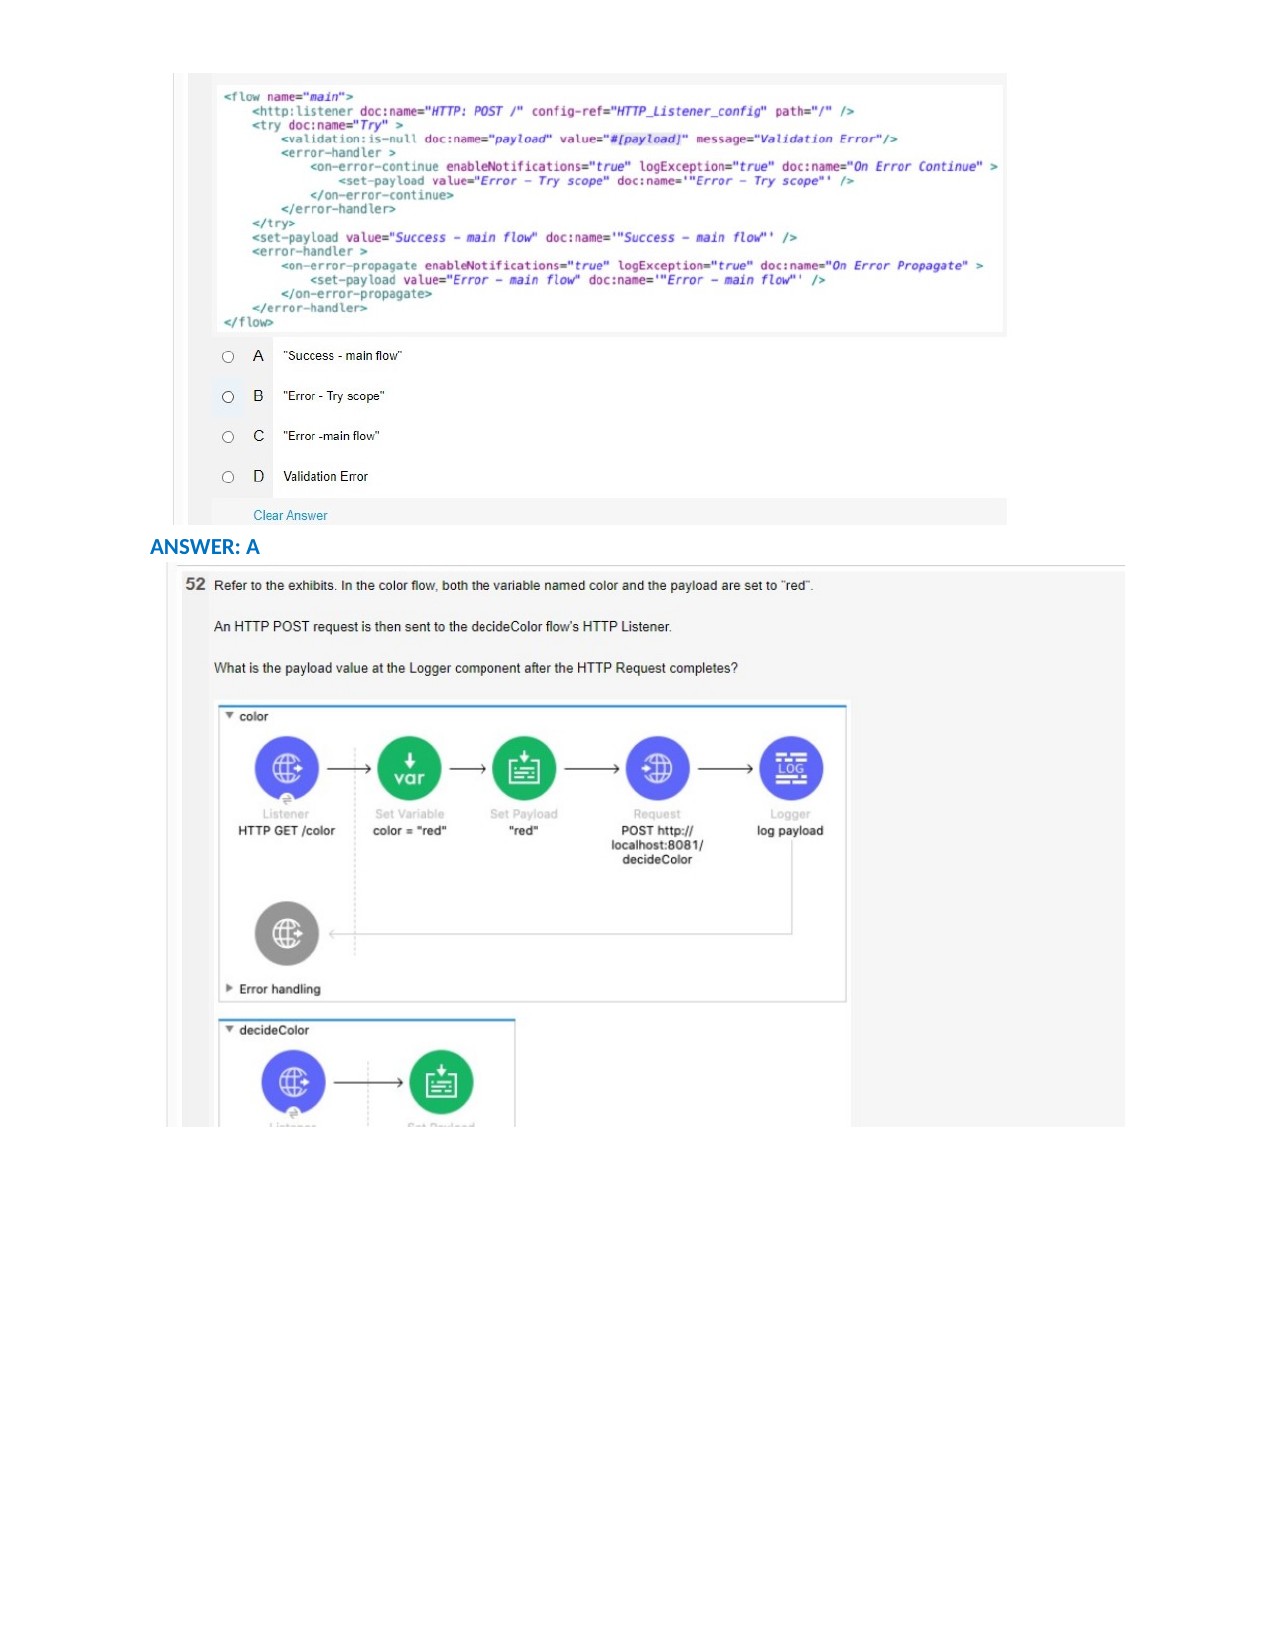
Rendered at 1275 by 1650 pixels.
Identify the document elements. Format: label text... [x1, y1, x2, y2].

picture [150, 73, 1125, 525]
picture [150, 562, 1125, 1127]
text ANSWER:C ANSWER: C ANSWER:D ANSWER:A ANSWER: A ANSWER: A [150, 525, 1125, 562]
